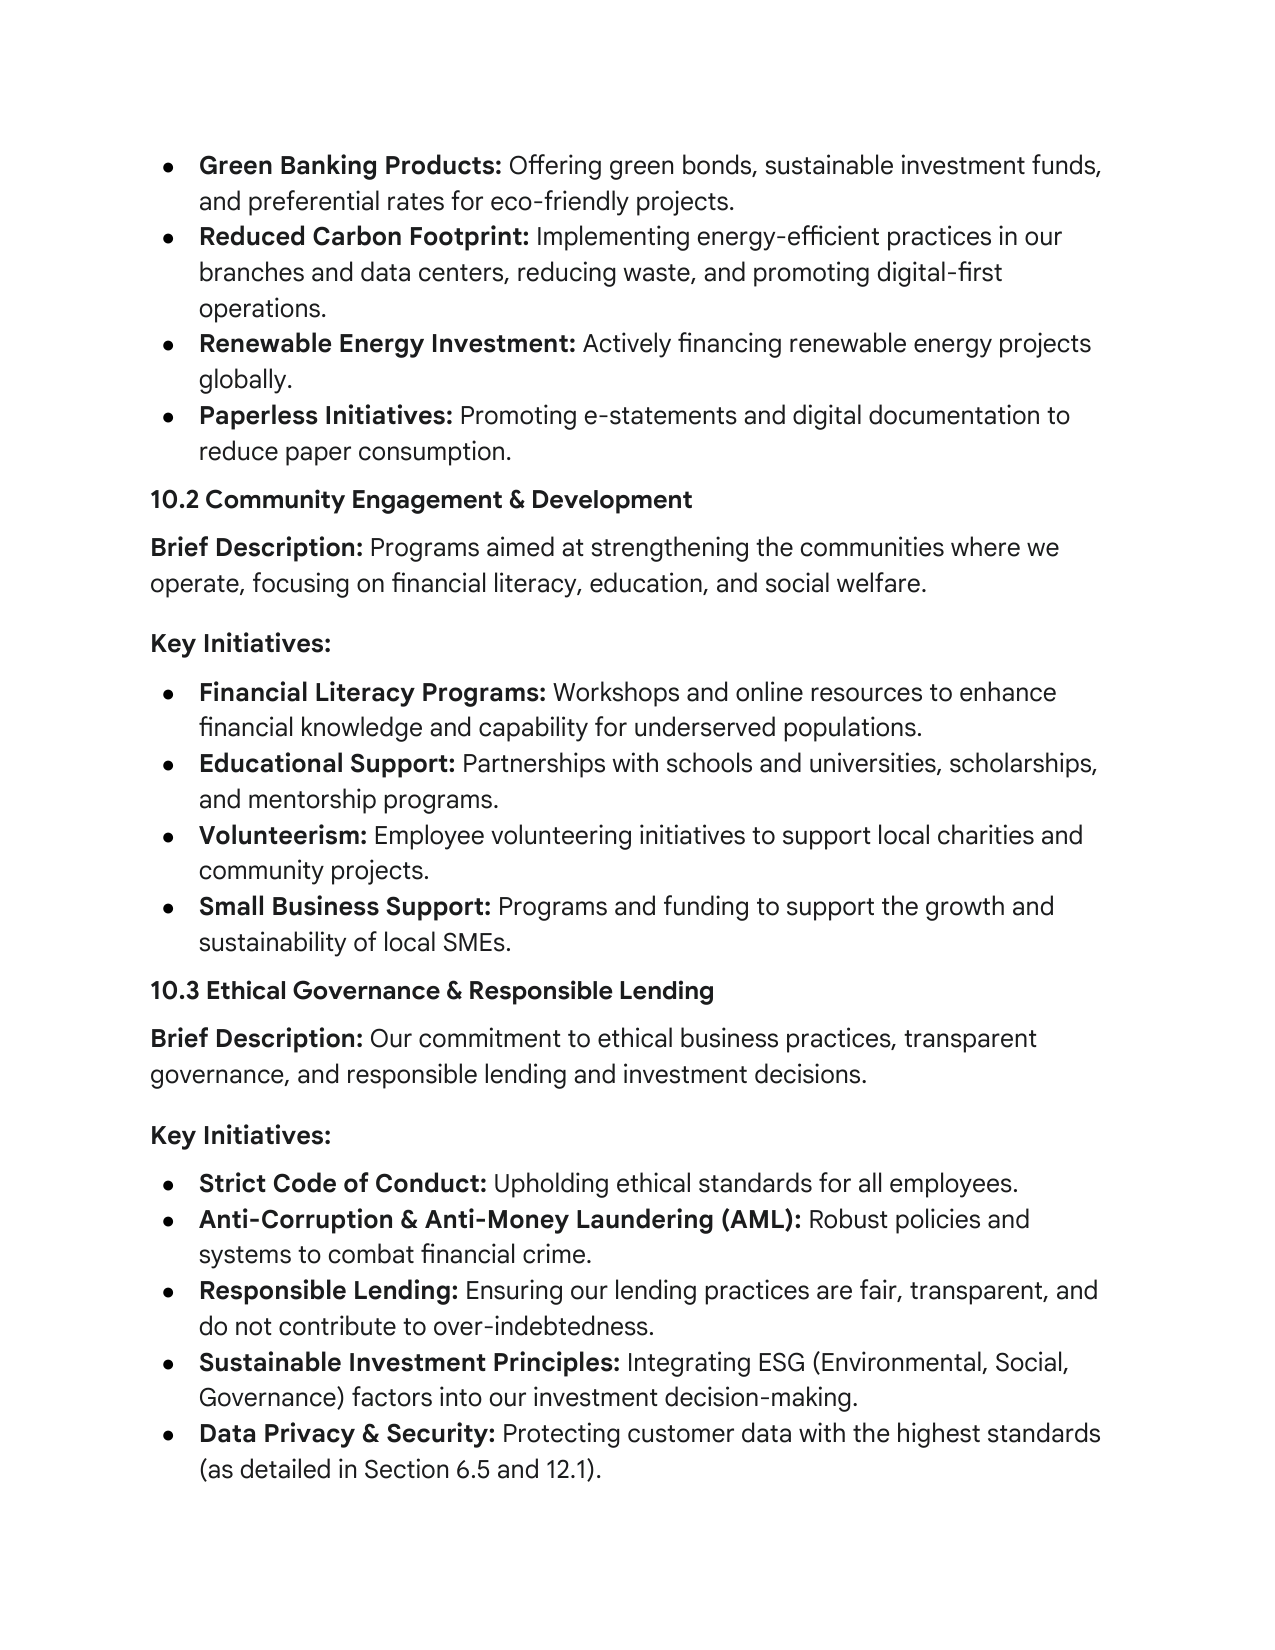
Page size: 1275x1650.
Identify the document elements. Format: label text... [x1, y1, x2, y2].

subtitle 10.2 Community Engagement & Development [150, 484, 1125, 515]
list Green Banking Products: Offering green bonds, sustainable investment funds, and preferential rates for eco-friendly projects. [161, 150, 1125, 217]
text Brief Description: Programs aimed at strengthening the communities where we operate, focusing on financial literacy, education, and social welfare. [150, 532, 1125, 599]
list Educational Support: Partnerships with schools and universities, scholarships, and mentorship programs. [161, 748, 1125, 816]
list Financial Literacy Programs: Workshops and online resources to enhance financial knowledge and capability for underserved populations. [161, 677, 1125, 744]
list Renewable Energy Investment: Actively financing renewable energy projects globally. [161, 329, 1125, 396]
text Key Initiatives: [150, 1120, 1125, 1151]
subtitle 10.3 Ethical Governance & Responsible Lending [150, 975, 1125, 1007]
list Data Privacy & Security: Protecting customer data with the highest standards (as detailed in Section 6.5 and 12.1). [161, 1418, 1125, 1485]
list Volunteerism: Employee volunteering initiatives to support local charities and community projects. [161, 820, 1125, 887]
list Small Business Support: Programs and funding to support the growth and sustainability of local SMEs. [161, 891, 1125, 958]
list Responsible Lending: Ensuring our lending practices are fair, transparent, and do not contribute to over-indebtedness. [161, 1275, 1125, 1342]
list Anti-Corruption & Anti-Money Laundering (AML): Robust policies and systems to combat financial crime. [161, 1204, 1125, 1271]
list Strict Code of Conduct: Upholding ethical standards for all employees. [161, 1168, 1125, 1199]
text Key Initiatives: [150, 629, 1125, 660]
text Brief Description: Our commitment to ethical business practices, transparent governance, and responsible lending and investment decisions. [150, 1023, 1125, 1091]
list Paperless Initiatives: Promoting e-statements and digital documentation to reduce paper consumption. [161, 400, 1125, 467]
list Reduced Carbon Footprint: Implementing energy-efficient practices in our branches and data centers, reducing waste, and promoting digital-first operations. [161, 221, 1125, 324]
list Sustainable Investment Principles: Integrating ESG (Environmental, Social, Governance) factors into our investment decision-making. [161, 1347, 1125, 1414]
